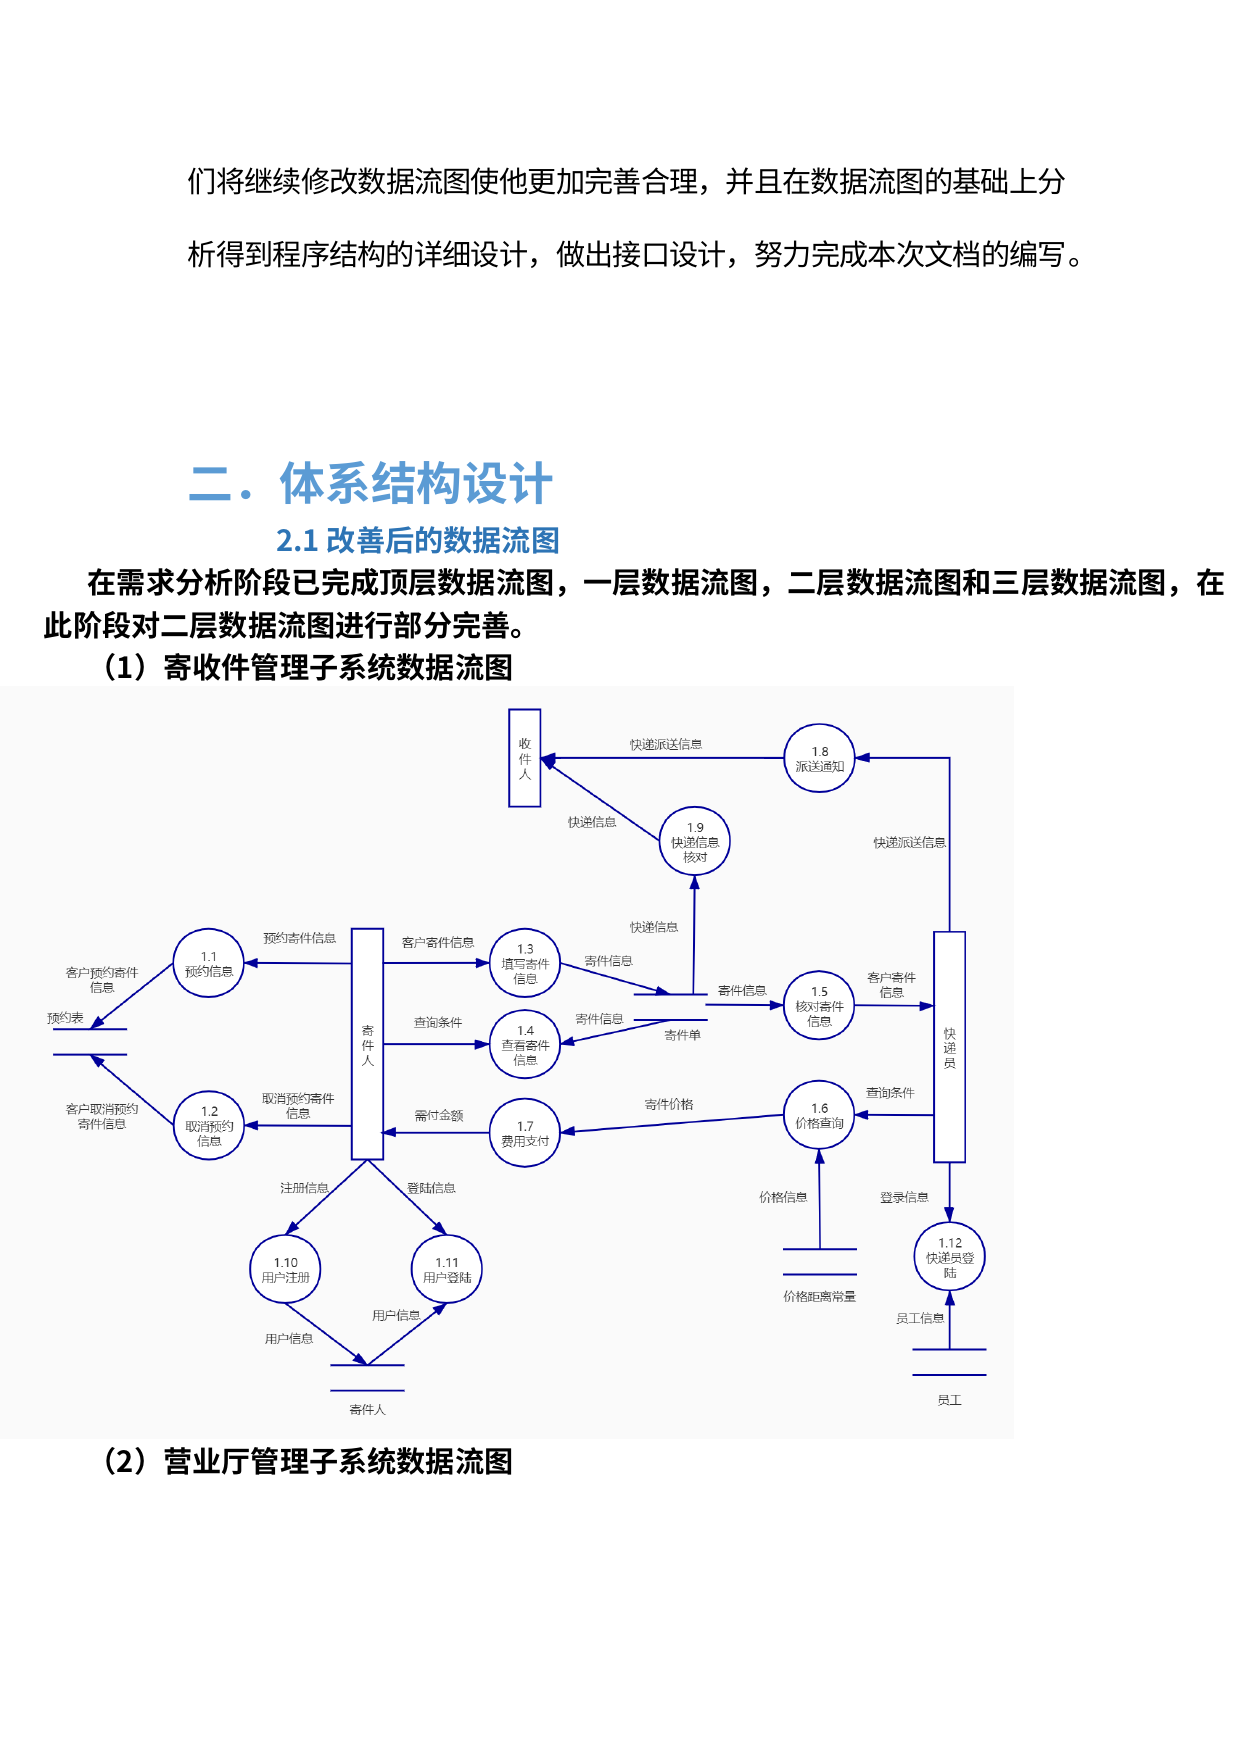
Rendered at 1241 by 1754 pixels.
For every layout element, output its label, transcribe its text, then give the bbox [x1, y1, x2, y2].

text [187, 158, 1068, 347]
subtitle 二．体系结构设计 [187, 448, 1240, 514]
text （1）寄收件管理子系统数据流图 [44, 644, 1240, 687]
picture [0, 686, 1014, 1439]
text 在需求分析阶段已完成顶层数据流图，一层数据流图，二层数据流图和三层数据流图，在此阶段对二层数据流图进行部分完善。 [44, 560, 1240, 644]
subtitle 2.1 改善后的数据流图 [0, 517, 1240, 560]
text （2）营业厅管理子系统数据流图 [44, 1439, 1240, 1481]
